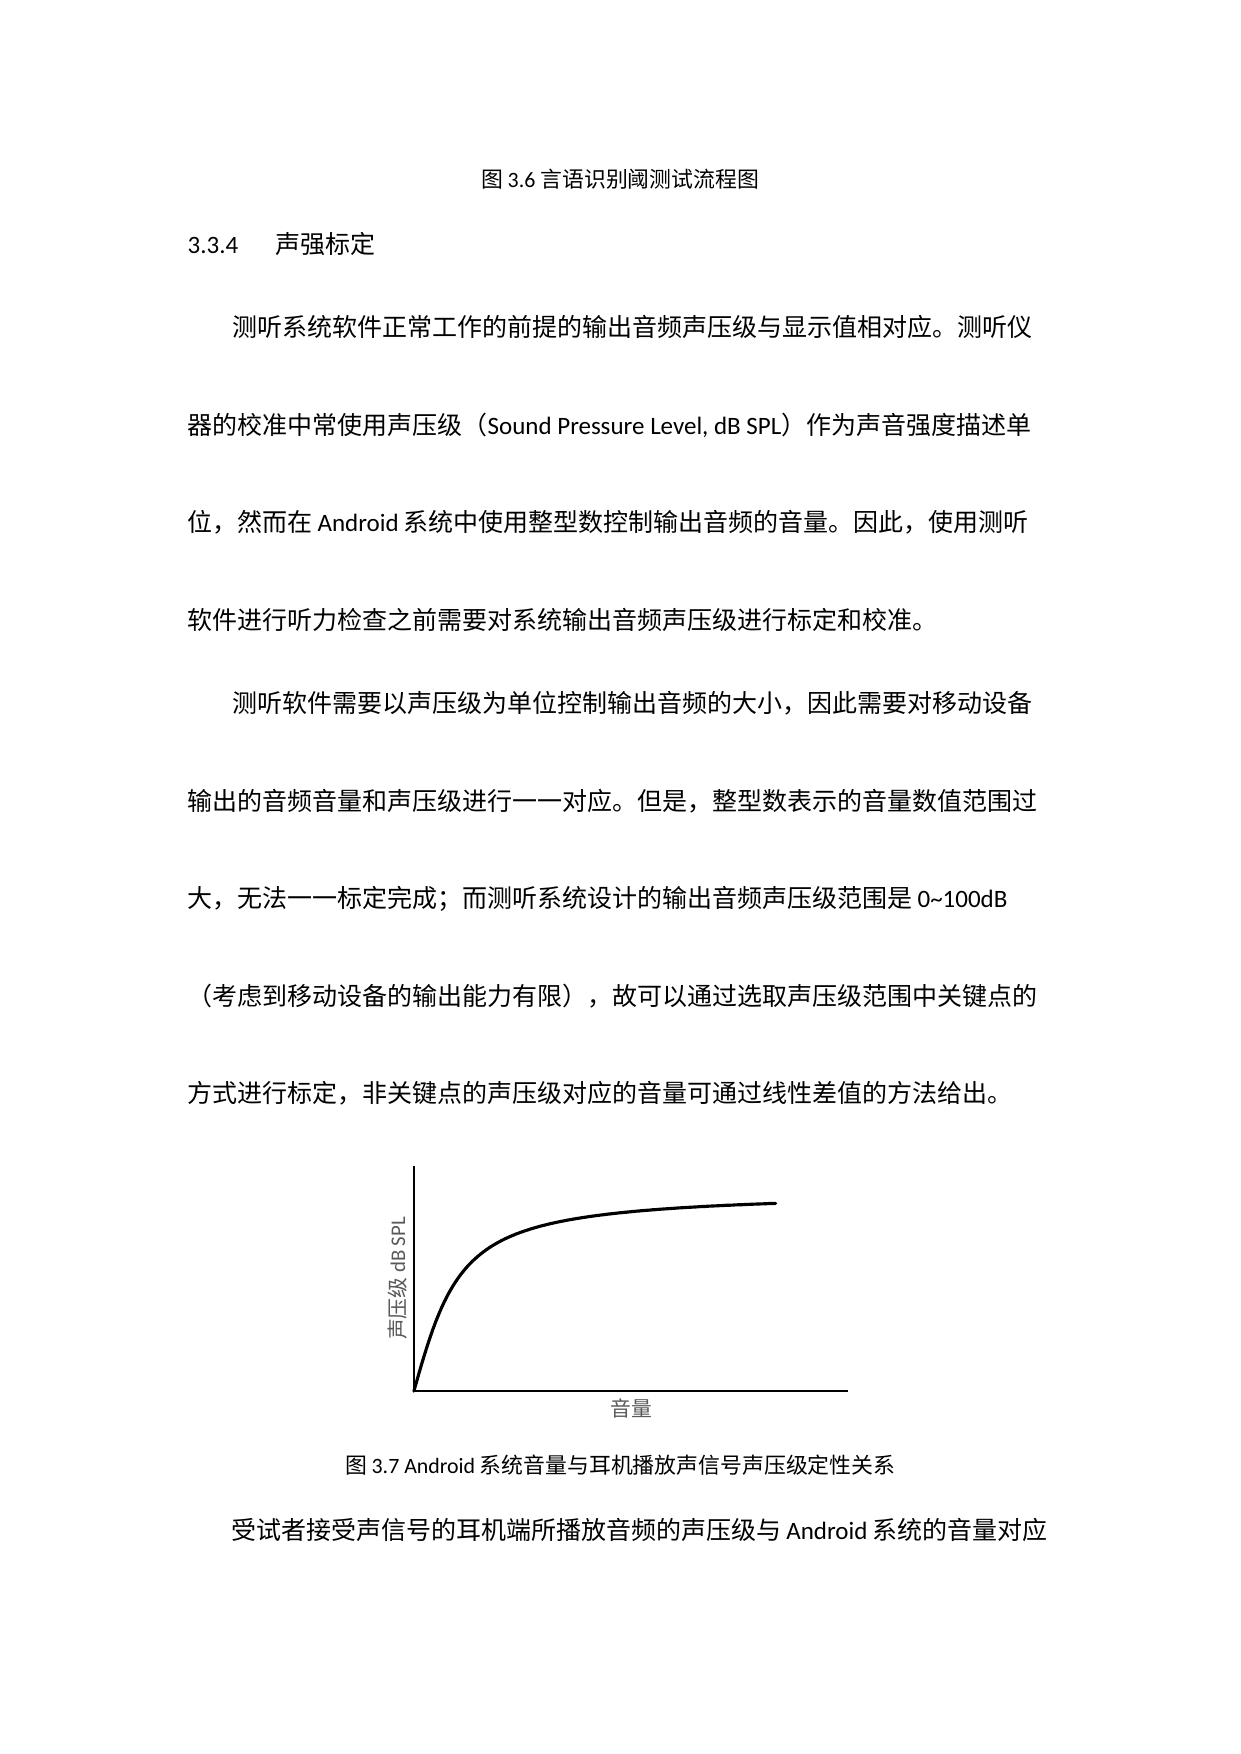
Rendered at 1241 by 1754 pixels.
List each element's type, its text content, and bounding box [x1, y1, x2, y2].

text 测听软件需要以声压级为单位控制输出音频的大小，因此需要对移动设备输出的音频音量和声压级进行一一对应。但是，整型数表示的音量数值范围过大，无法一一标定完成；而测听系统设计的输出音频声压级范围是0~100dB（考虑到移动设备的输出能力有限），故可以通过选取声压级范围中关键点的方式进行标定，非关键点的声压级对应的音量可通过线性差值的方法给出。 [187, 669, 1053, 1124]
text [187, 1496, 1053, 1561]
list 声强标定 [187, 210, 1053, 275]
text 图3.7 Android系统音量与耳机播放声信号声压级定性关系 [187, 1448, 1053, 1481]
text 测听系统软件正常工作的前提的输出音频声压级与显示值相对应。测听仪器的校准中常使用声压级（Sound Pressure Level, dB SPL）作为声音强度描述单位，然而在Android系统中使用整型数控制输出音频的音量。因此，使用测听软件进行听力检查之前需要对系统输出音频声压级进行标定和校准。 [187, 293, 1053, 651]
text 图3.6 言语识别阈测试流程图 [187, 162, 1053, 194]
